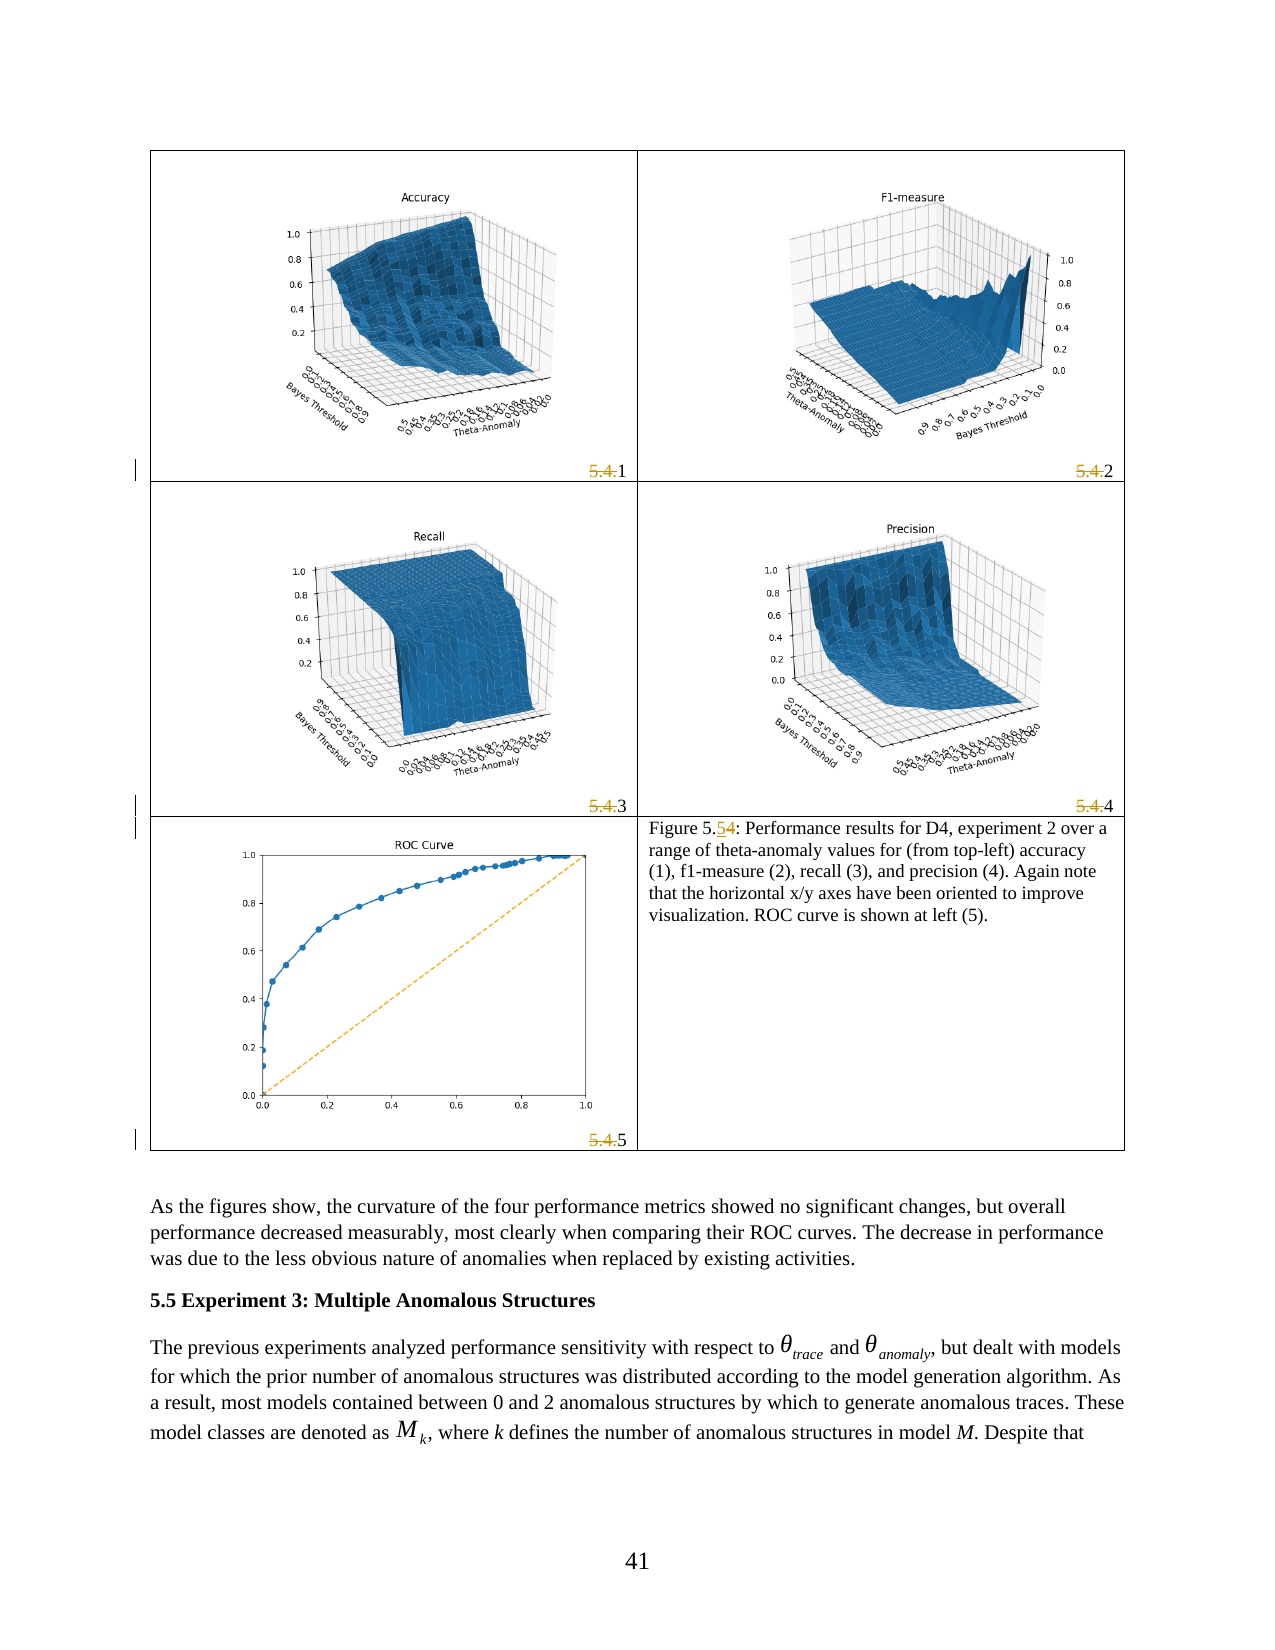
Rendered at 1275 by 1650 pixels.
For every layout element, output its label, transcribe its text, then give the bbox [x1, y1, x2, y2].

picture [696, 482, 1114, 795]
table_cell 5 [151, 817, 637, 1150]
picture [221, 491, 627, 795]
picture [215, 151, 627, 460]
picture [701, 151, 1114, 460]
table_cell Figure 5.: Performance results for D4, experiment 2 over a range of theta-anomaly values for (from top-left) accuracy (1), f1-measure (2), recall (3), and precision (4). Again note that the horizontal x/y axes have been oriented to improve visualization. ROC curve is shown at left (5). [638, 817, 1124, 1150]
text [150, 1331, 1125, 1447]
text 5.5 Experiment 3: Multiple Anomalous Structures [150, 1288, 1125, 1312]
table_header 2 [638, 151, 1124, 481]
table_cell 3 [151, 482, 637, 816]
text As the figures show, the curvature of the four performance metrics showed no significant changes, but overall performance decreased measurably, most clearly when comparing their ROC curves. The decrease in performance was due to the less obvious nature of anomalies when replaced by existing activities. [150, 1194, 1125, 1270]
table_header 1 [151, 151, 637, 481]
picture [210, 817, 627, 1129]
table_cell 4 [638, 482, 1124, 816]
